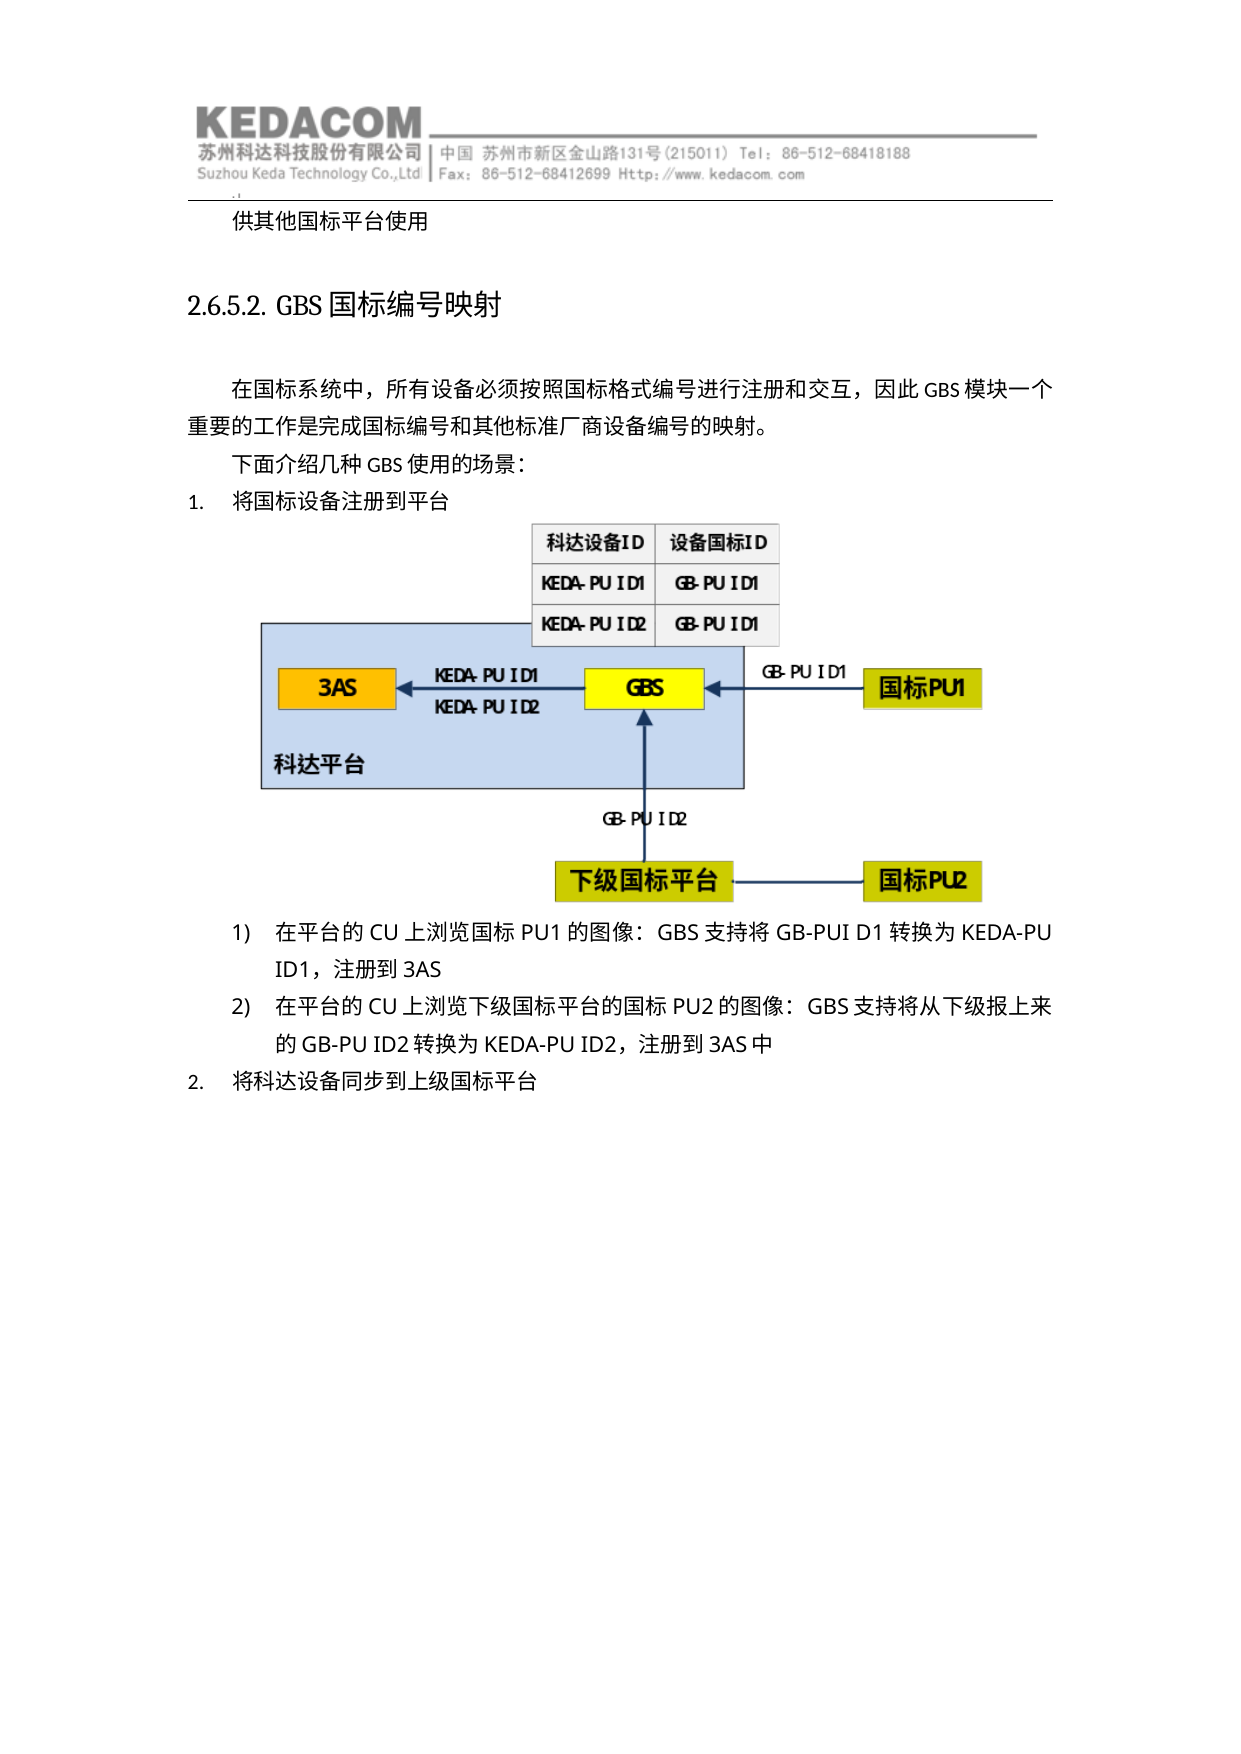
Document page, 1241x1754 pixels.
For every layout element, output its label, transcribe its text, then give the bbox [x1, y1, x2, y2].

list 将科达设备同步到上级国标平台 [187, 1063, 1053, 1096]
list 在平台的CU上浏览下级国标平台的国标PU2的图像：GBS支持将从下级报上来的GB-PU ID2转换为KEDA-PU ID2，注册到3AS中 [231, 989, 1053, 1059]
text 下面介绍几种GBS使用的场景： [187, 446, 1053, 479]
subtitle GBS国标编号映射 [187, 270, 1053, 335]
picture [187, 88, 1053, 198]
list 搭配MTS（或外置媒体转码服务器），进行码流转换，将科达码流转换为国标码流，供其他国标平台使用 [187, 204, 1053, 236]
list 将国标设备注册到平台 [187, 483, 1053, 516]
text 在国标系统中，所有设备必须按照国标格式编号进行注册和交互，因此GBS模块一个重要的工作是完成国标编号和其他标准厂商设备编号的映射。 [187, 372, 1053, 441]
list 在平台的CU上浏览国标PU1的图像：GBS支持将GB-PUI D1转换为KEDA-PU ID1，注册到3AS [231, 914, 1053, 984]
